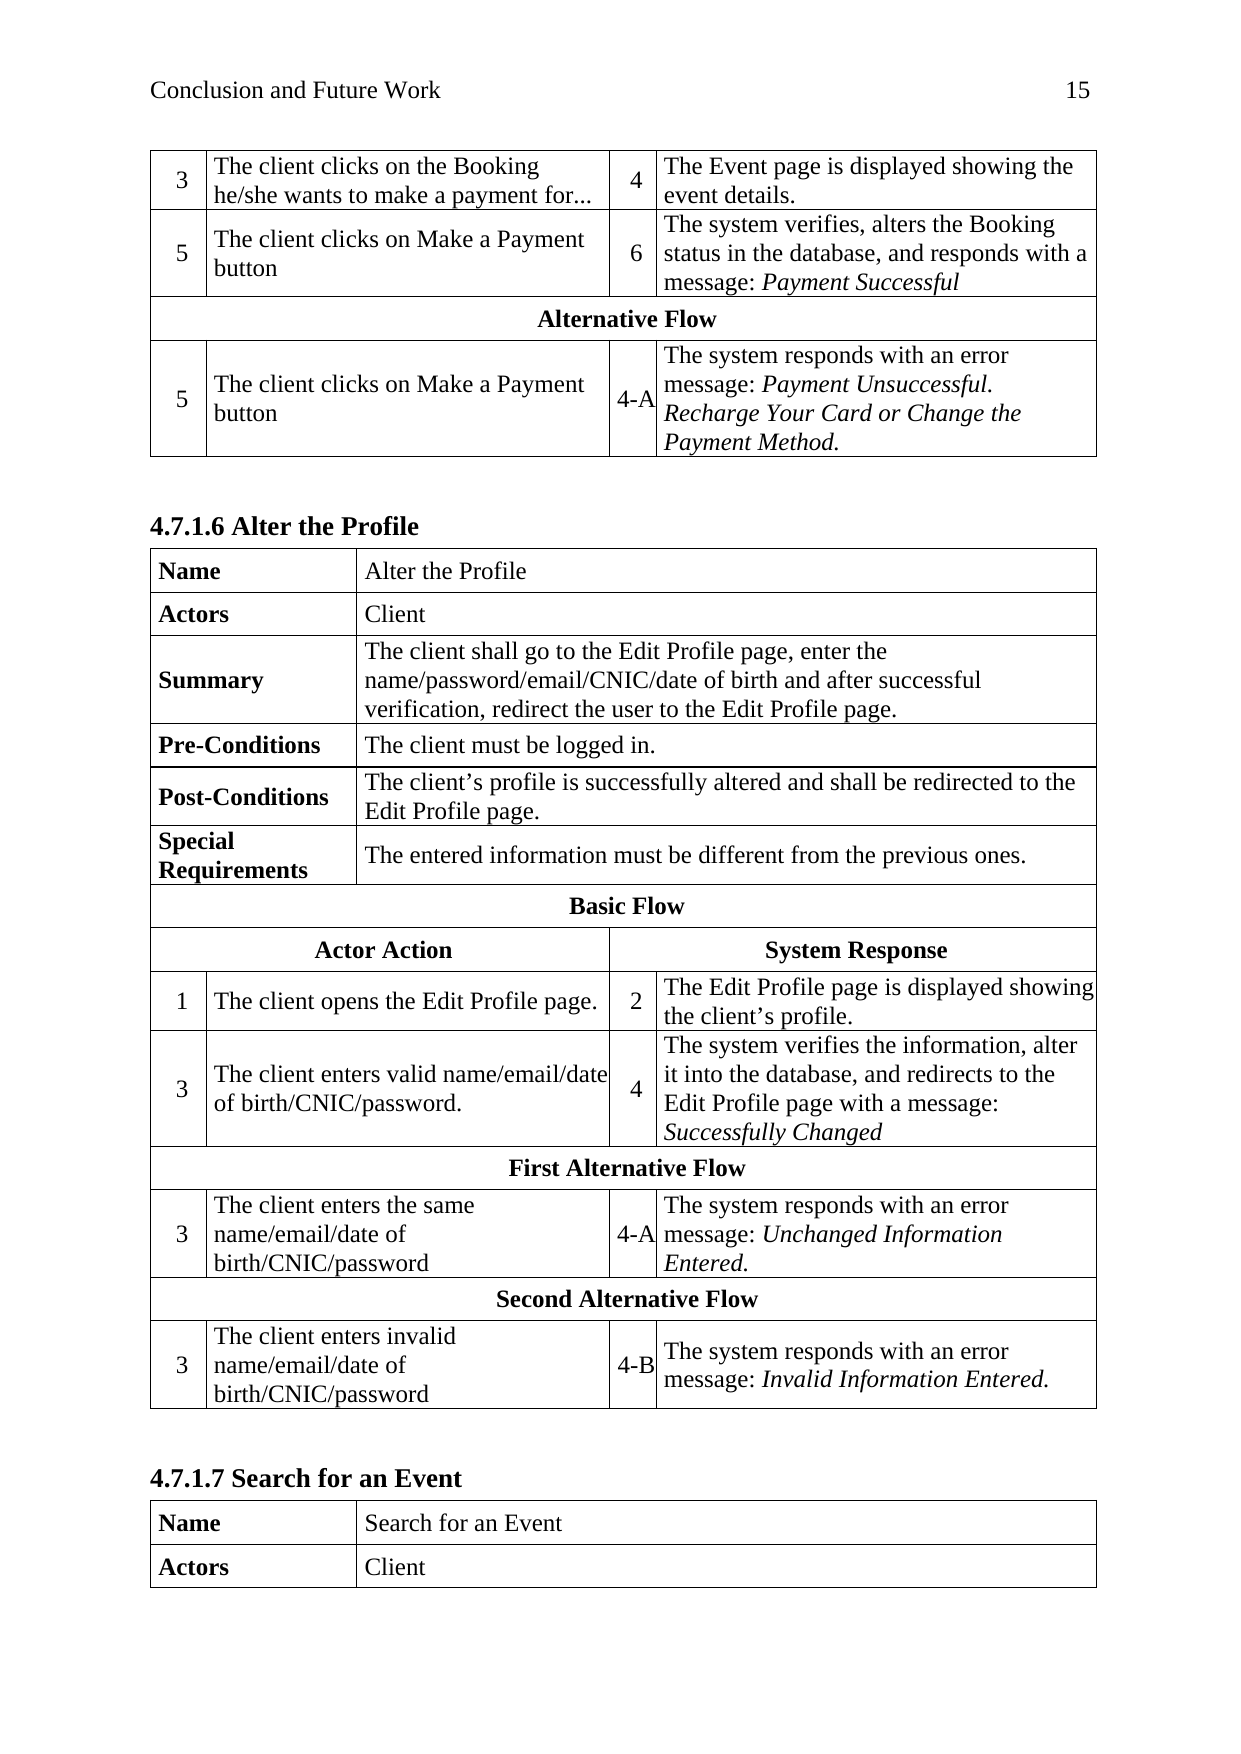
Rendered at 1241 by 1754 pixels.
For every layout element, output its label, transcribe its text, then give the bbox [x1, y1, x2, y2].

table_cell The system verifies the information, alter it into the database, and redirects to the Edit Profile page with a message: Successfully Changed [657, 1031, 1096, 1146]
table_cell The client’s profile is successfully altered and shall be redirected to the Edit Profile page. [357, 768, 1096, 825]
table_cell Pre-Conditions [151, 724, 356, 766]
table_cell Actors [151, 1545, 356, 1587]
table_cell The system responds with an error message: Invalid Information Entered. [657, 1321, 1096, 1408]
table_cell 3 [151, 1321, 206, 1408]
table_cell 5 [151, 341, 206, 456]
table_cell 3 [151, 1190, 206, 1277]
table_header Name [151, 549, 356, 592]
table_cell The entered information must be different from the previous ones. [357, 826, 1096, 883]
table_cell Summary [151, 636, 356, 723]
table_cell The client must be logged in. [357, 724, 1096, 766]
table_cell 4 [610, 1031, 656, 1146]
table_cell Post-Conditions [151, 768, 356, 825]
table_cell System Response [610, 928, 1096, 971]
table_cell The system responds with an error message: Unchanged Information Entered. [657, 1190, 1096, 1277]
subtitle Alter the Profile [150, 510, 1090, 542]
table_cell The client enters invalid name/email/date of birth/CNIC/password [207, 1321, 609, 1408]
table_cell 6 [610, 210, 656, 296]
table_cell The client clicks on Make a Payment button [207, 341, 609, 456]
table_cell The client opens the Edit Profile page. [207, 972, 609, 1029]
table_cell 3 [151, 1031, 206, 1146]
table_cell 5 [151, 210, 206, 296]
table_header Alter the Profile [357, 549, 1096, 592]
table_cell 4-B [610, 1321, 656, 1408]
table_cell Client [357, 1545, 1096, 1587]
table_cell The client clicks on Make a Payment button [207, 210, 609, 296]
table_cell The system responds with an error message: Payment Unsuccessful. Recharge Your Card or Change the Payment Method. [657, 341, 1096, 456]
table_cell 4-A [610, 341, 656, 456]
table_cell 1 [151, 972, 206, 1029]
table_cell Alternative Flow [151, 297, 1096, 339]
table_cell The client enters the same name/email/date of birth/CNIC/password [207, 1190, 609, 1277]
table_cell The system verifies, alters the Booking status in the database, and responds with a message: Payment Successful [657, 210, 1096, 296]
table_cell First Alternative Flow [151, 1147, 1096, 1189]
table_cell The Event page is displayed showing the event details. [657, 151, 1096, 208]
table_cell 2 [610, 972, 656, 1029]
table_cell The client clicks on the Booking he/she wants to make a payment for... [207, 151, 609, 208]
table_cell Actor Action [151, 928, 609, 971]
table_cell The client enters valid name/email/date of birth/CNIC/password. [207, 1031, 609, 1146]
table_cell 4-A [610, 1190, 656, 1277]
table_cell The client shall go to the Edit Profile page, enter the name/password/email/CNIC/date of birth and after successful verification, redirect the user to the Edit Profile page. [357, 636, 1096, 723]
table_cell The Edit Profile page is displayed showing the client’s profile. [657, 972, 1096, 1029]
table_cell 3 [151, 151, 206, 208]
table_cell 4 [610, 151, 656, 208]
subtitle Search for an Event [150, 1462, 1090, 1493]
table_cell Basic Flow [151, 885, 1096, 927]
table_cell Actors [151, 593, 356, 635]
table_header Name [151, 1501, 356, 1543]
table_header Search for an Event [357, 1501, 1096, 1543]
table_cell Second Alternative Flow [151, 1278, 1096, 1320]
table_cell Client [357, 593, 1096, 635]
table_cell Special Requirements [151, 826, 356, 883]
